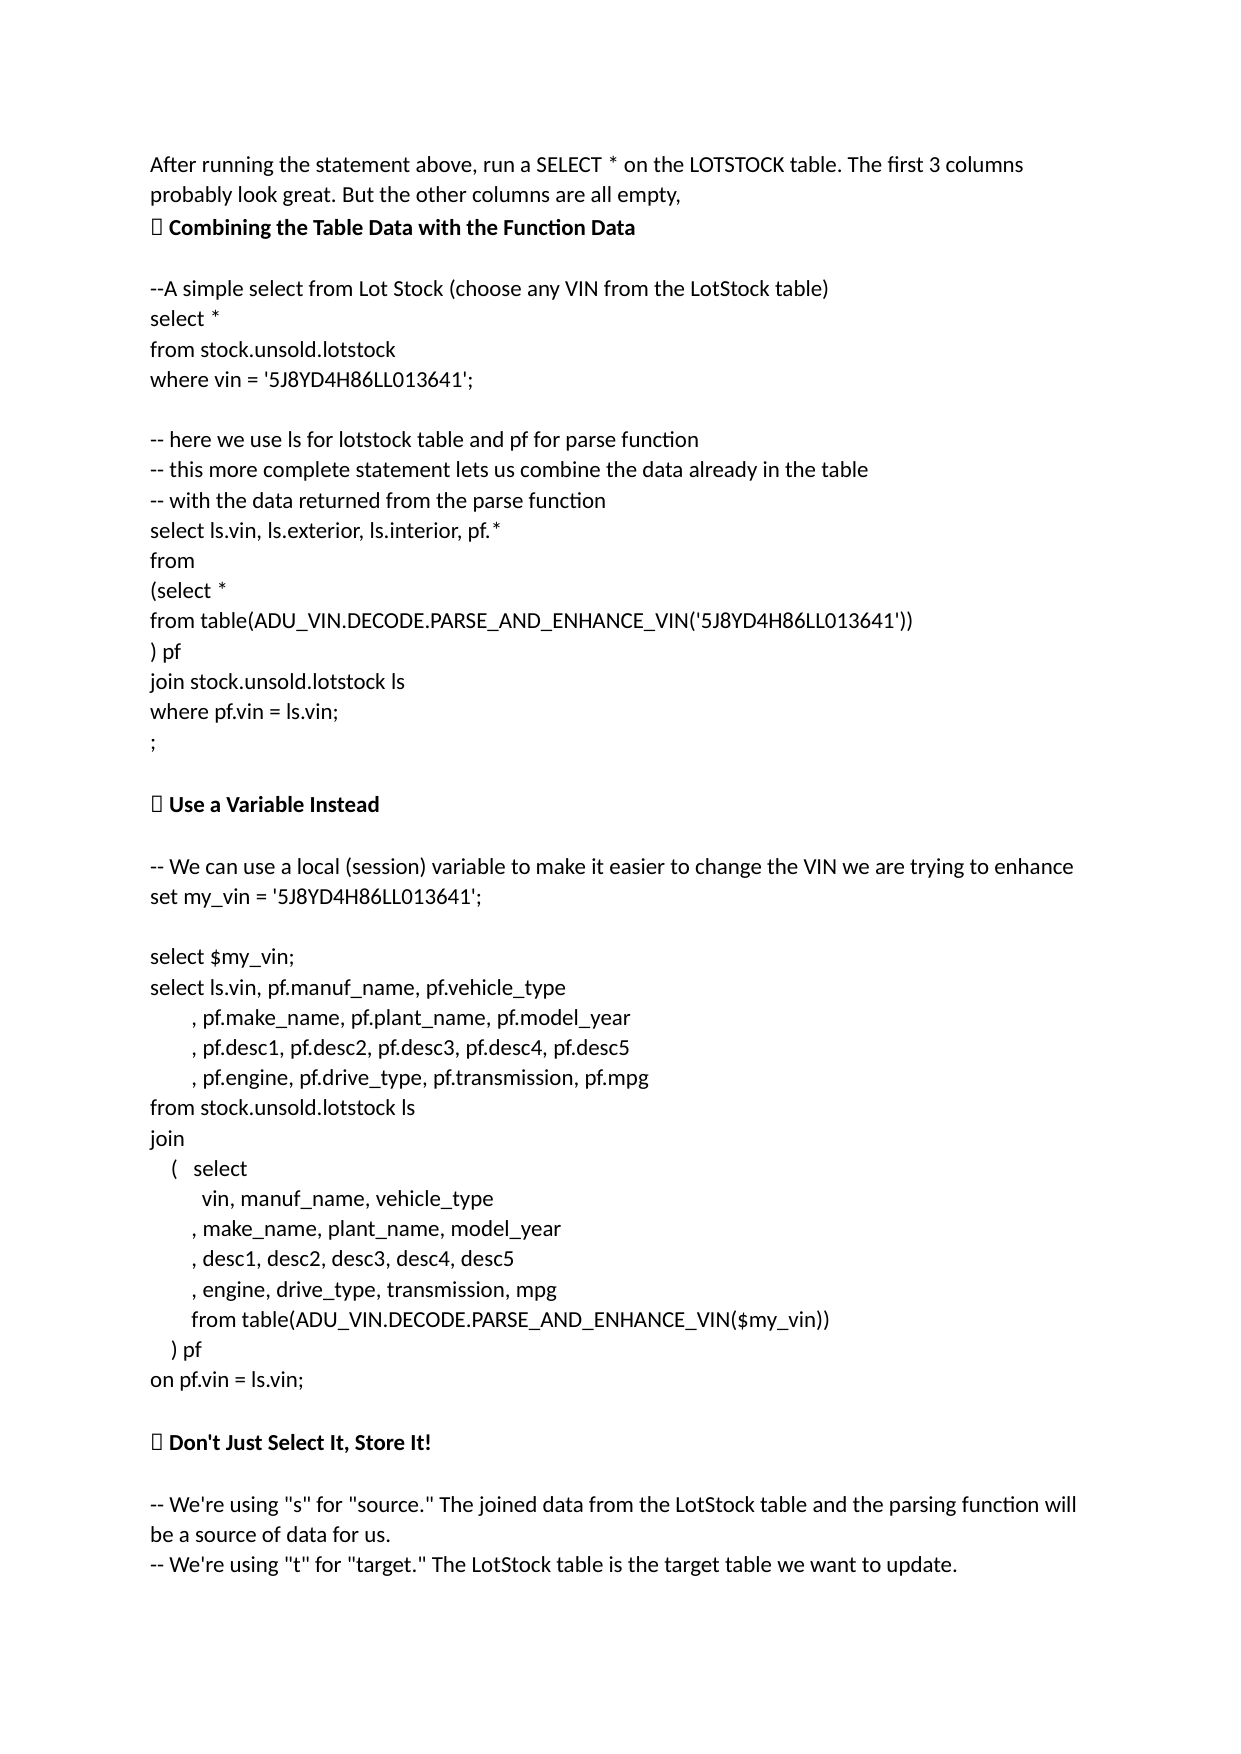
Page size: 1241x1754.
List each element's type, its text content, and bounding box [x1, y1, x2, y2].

text , pf.engine, pf.drive_type, pf.transmission, pf.mpg [150, 1063, 1090, 1091]
text -- We can use a local (session) variable to make it easier to change the VIN we are trying to enhance set my_vin = '5J8YD4H86LL013641'; [150, 852, 1090, 910]
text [150, 1490, 1090, 1578]
text join [150, 1124, 1090, 1152]
text , make_name, plant_name, model_year [150, 1214, 1090, 1242]
text join stock.unsold.lotstock ls [150, 667, 1090, 695]
text --A simple select from Lot Stock (choose any VIN from the LotStock table) [150, 274, 1090, 302]
text vin, manuf_name, vehicle_type [150, 1184, 1090, 1212]
text where pf.vin = ls.vin; [150, 697, 1090, 725]
text , pf.desc1, pf.desc2, pf.desc3, pf.desc4, pf.desc5 [150, 1033, 1090, 1061]
text from stock.unsold.lotstock ls [150, 1093, 1090, 1122]
text 🥋 Don't Just Select It, Store It! [150, 1426, 1090, 1457]
text 🥋 Use a Variable Instead [150, 788, 1090, 819]
text 🥋 Combining the Table Data with the Function Data [150, 210, 1090, 242]
text -- here we use ls for lotstock table and pf for parse function -- this more complete statement lets us combine the data already in the table -- with the data returned from the parse function [150, 395, 1090, 514]
text on pf.vin = ls.vin; [150, 1365, 1090, 1393]
text select * [150, 304, 1090, 333]
text from table(ADU_VIN.DECODE.PARSE_AND_ENHANCE_VIN($my_vin)) [150, 1305, 1090, 1333]
text , pf.make_name, pf.plant_name, pf.model_year [150, 1003, 1090, 1031]
text from stock.unsold.lotstock [150, 335, 1090, 363]
text select ls.vin, pf.manuf_name, pf.vehicle_type [150, 973, 1090, 1001]
text After running the statement above, run a SELECT * on the LOTSTOCK table. The first 3 columns probably look great. But the other columns are all empty, [150, 150, 1090, 208]
text , desc1, desc2, desc3, desc4, desc5 [150, 1244, 1090, 1273]
text ) pf [150, 1335, 1090, 1363]
text (select * [150, 576, 1090, 604]
text ; [150, 727, 1090, 756]
text select $my_vin; [150, 942, 1090, 971]
text from table(ADU_VIN.DECODE.PARSE_AND_ENHANCE_VIN('5J8YD4H86LL013641')) [150, 607, 1090, 635]
text from [150, 546, 1090, 574]
text ( select [150, 1154, 1090, 1182]
text where vin = '5J8YD4H86LL013641'; [150, 365, 1090, 393]
text , engine, drive_type, transmission, mpg [150, 1275, 1090, 1303]
text ) pf [150, 637, 1090, 665]
text select ls.vin, ls.exterior, ls.interior, pf.* [150, 516, 1090, 544]
